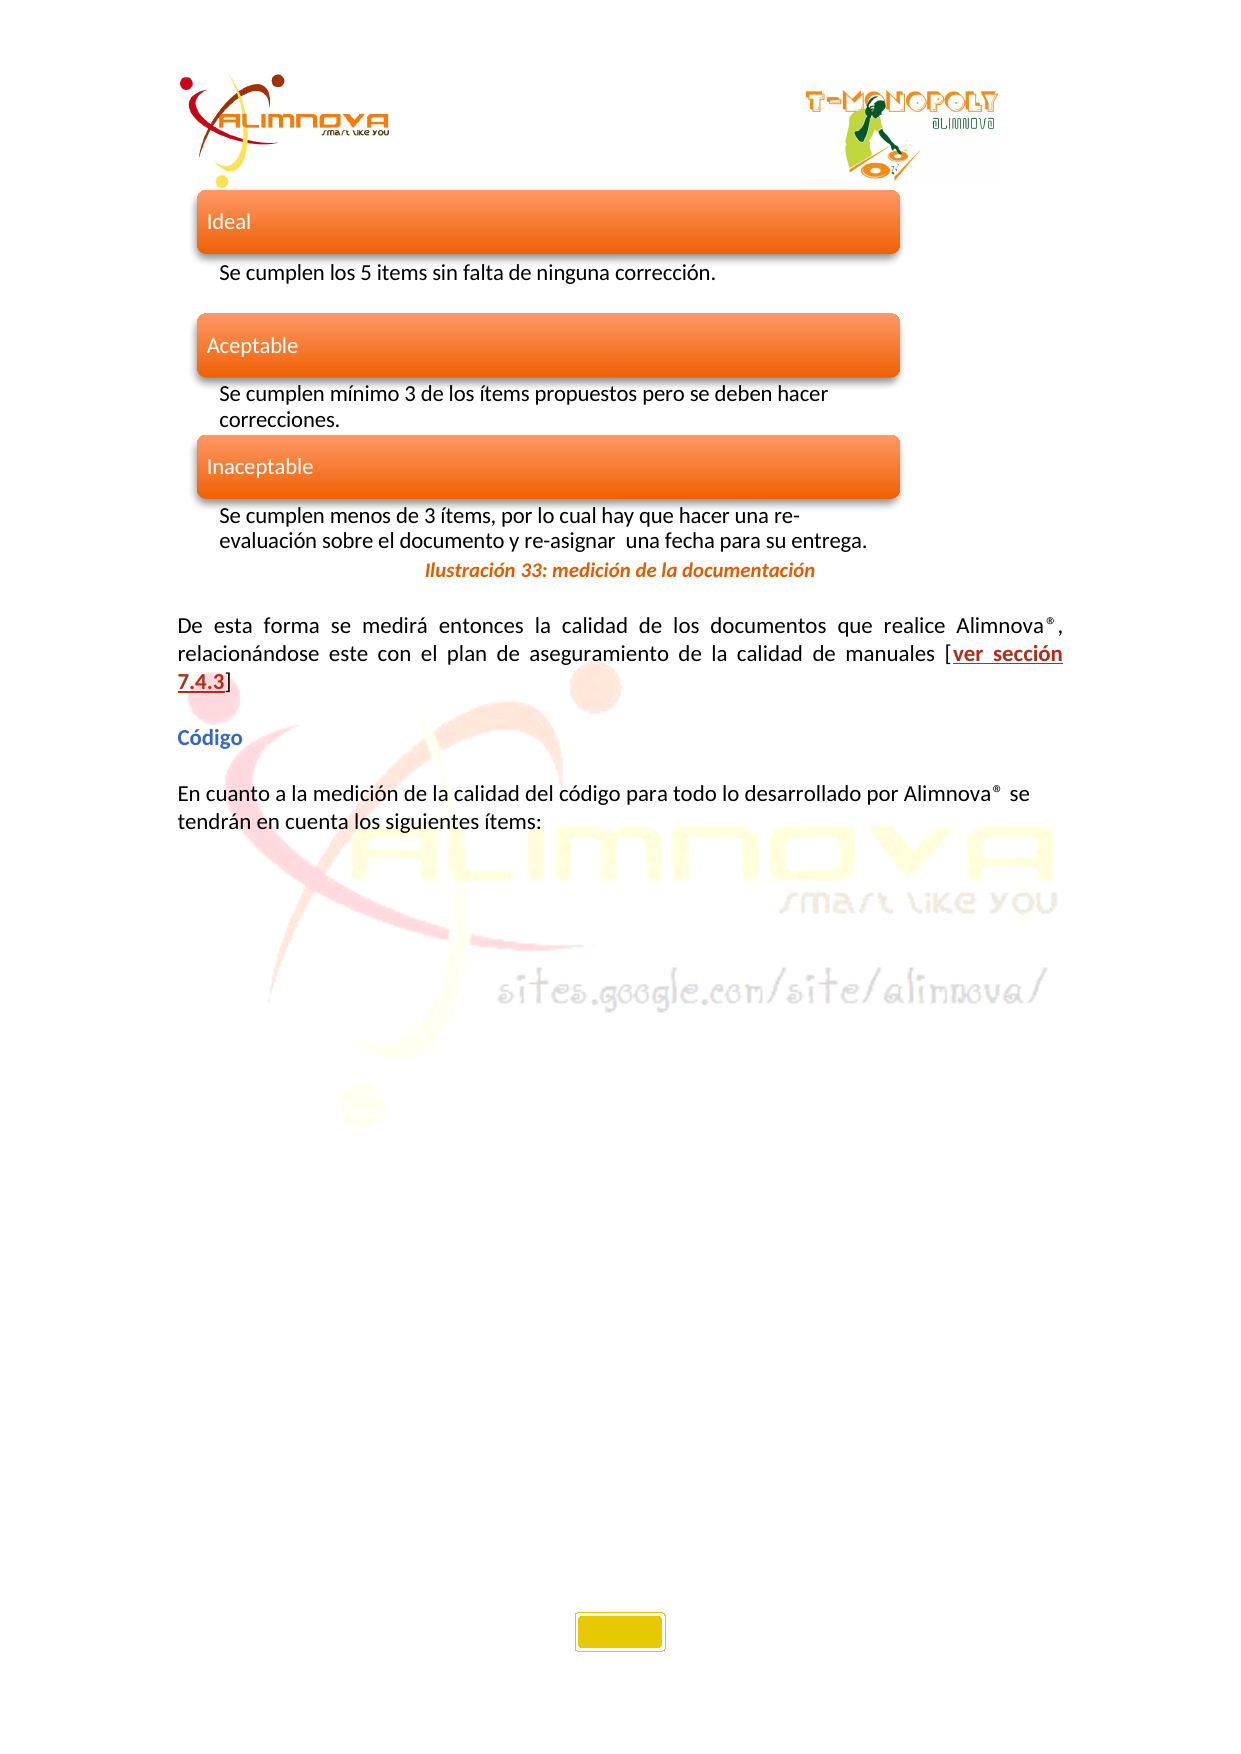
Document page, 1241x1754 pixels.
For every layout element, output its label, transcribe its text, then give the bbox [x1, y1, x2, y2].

picture [177, 73, 389, 189]
text Código [177, 723, 1063, 751]
picture [802, 79, 1002, 184]
text Ilustración 33: medición de la documentación [177, 557, 1063, 583]
text En cuanto a la medición de la calidad del código para todo lo desarrollado por Alimnova® se tendrán en cuenta los siguientes ítems: [177, 779, 1063, 835]
text De esta forma se medirá entonces la calidad de los documentos que realice Alimnova®, relacionándose este con el plan de aseguramiento de la calidad de manuales [ver sección 7.4.3] [177, 611, 1063, 695]
